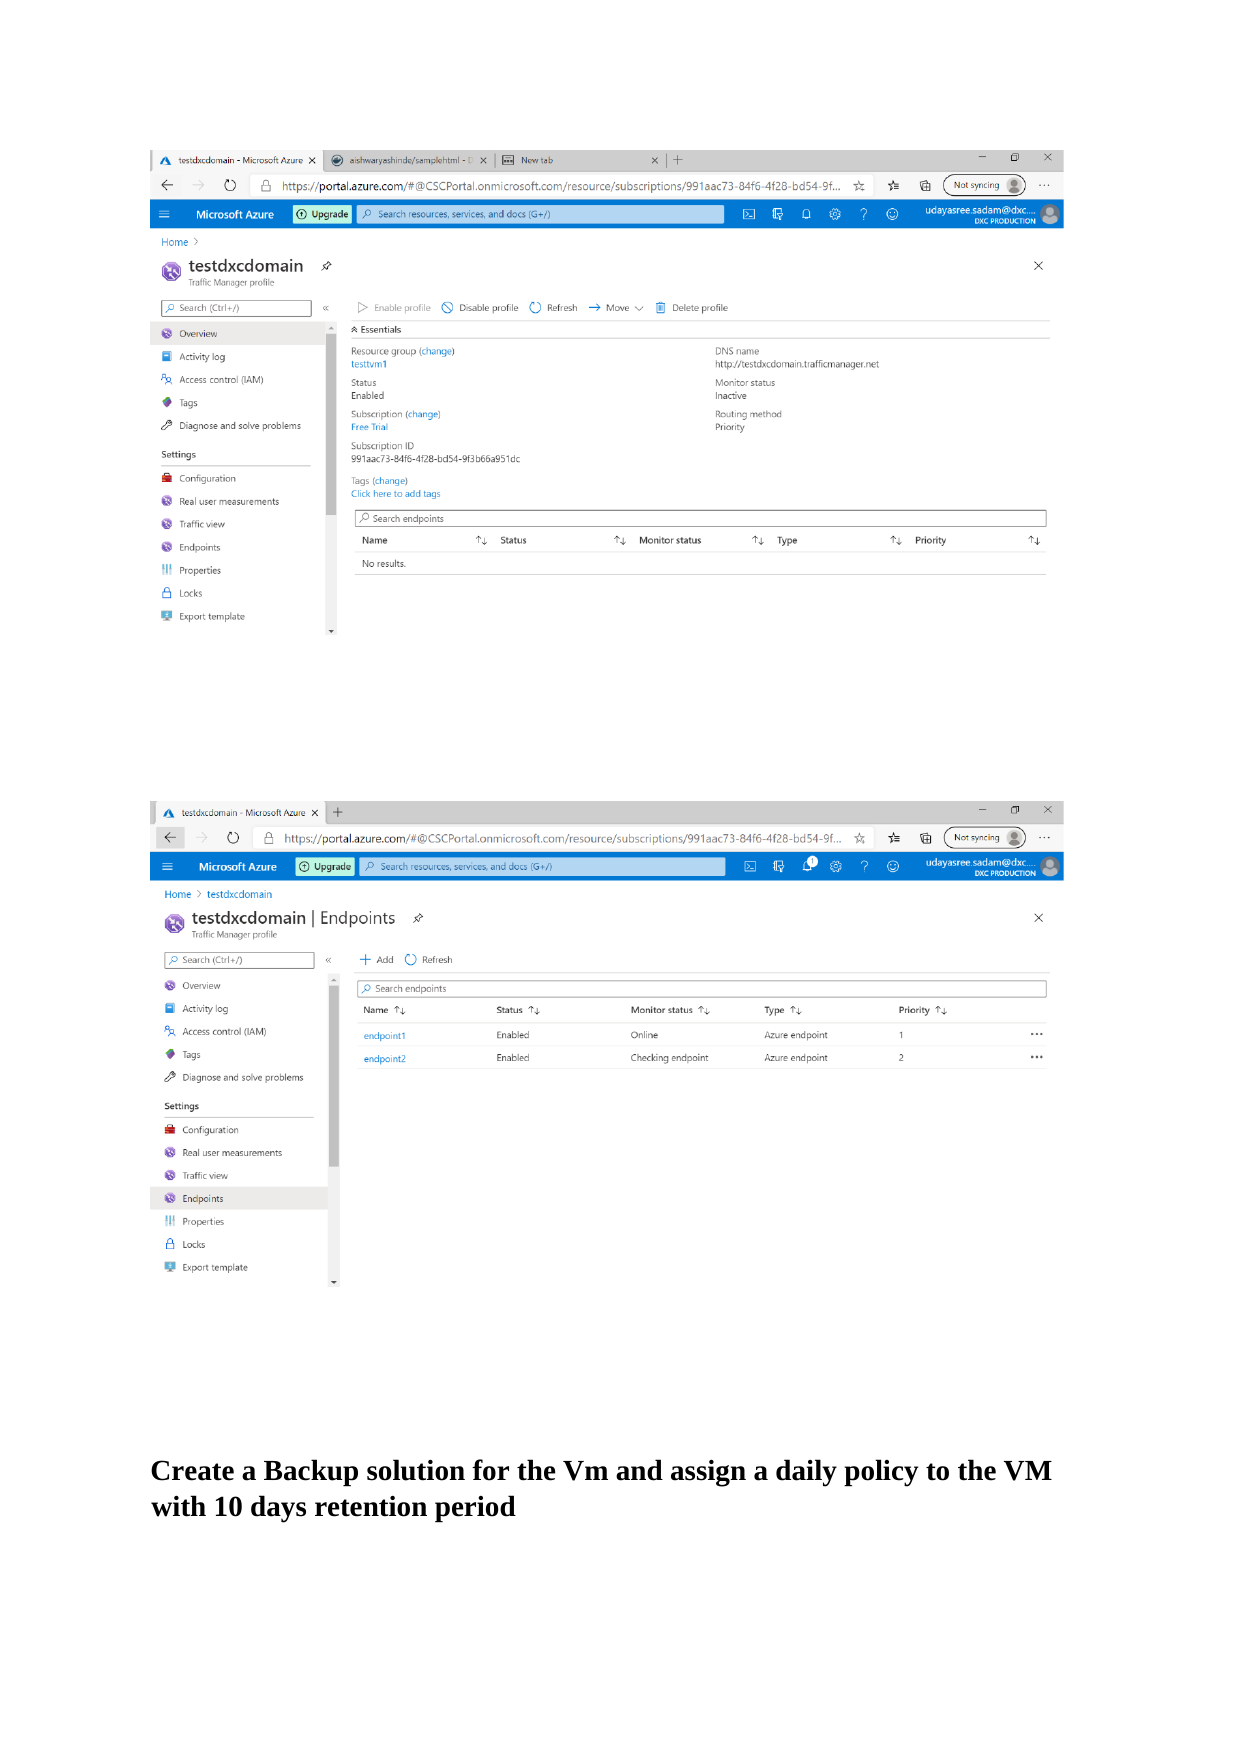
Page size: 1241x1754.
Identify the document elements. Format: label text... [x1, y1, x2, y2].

text Create a Backup solution for the Vm and assign a daily policy to the VM with 10 days retention period [150, 1453, 1063, 1523]
picture [150, 150, 1064, 635]
picture [150, 801, 1064, 1287]
